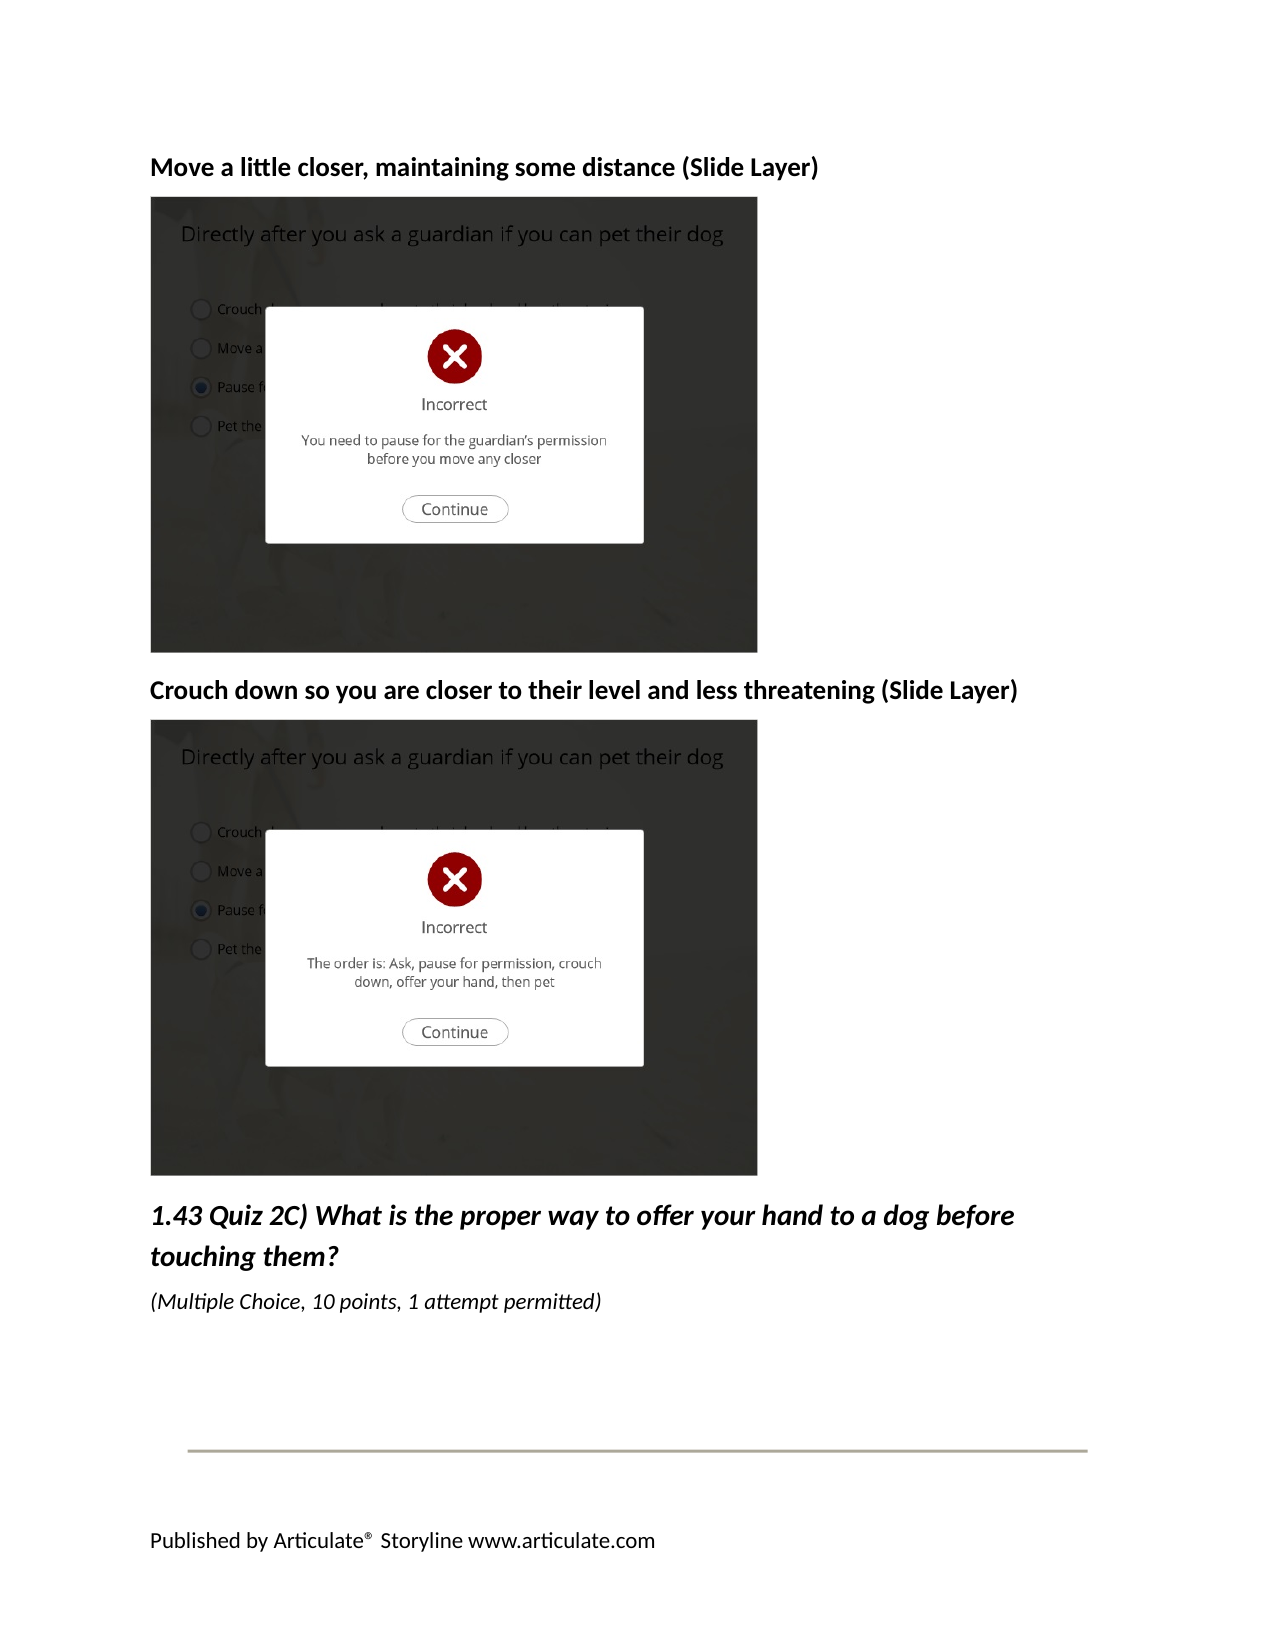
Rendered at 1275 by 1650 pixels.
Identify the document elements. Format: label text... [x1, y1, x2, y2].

subtitle 1.43 Quiz 2C) What is the proper way to offer your hand to a dog before touching them? [150, 1197, 1125, 1273]
subtitle Move a little closer, maintaining some distance (Slide Layer) [150, 150, 1125, 183]
text (Multiple Choice, 10 points, 1 attempt permitted) [150, 1287, 1125, 1315]
subtitle Crouch down so you are closer to their level and less threatening (Slide Layer) [150, 673, 1125, 706]
